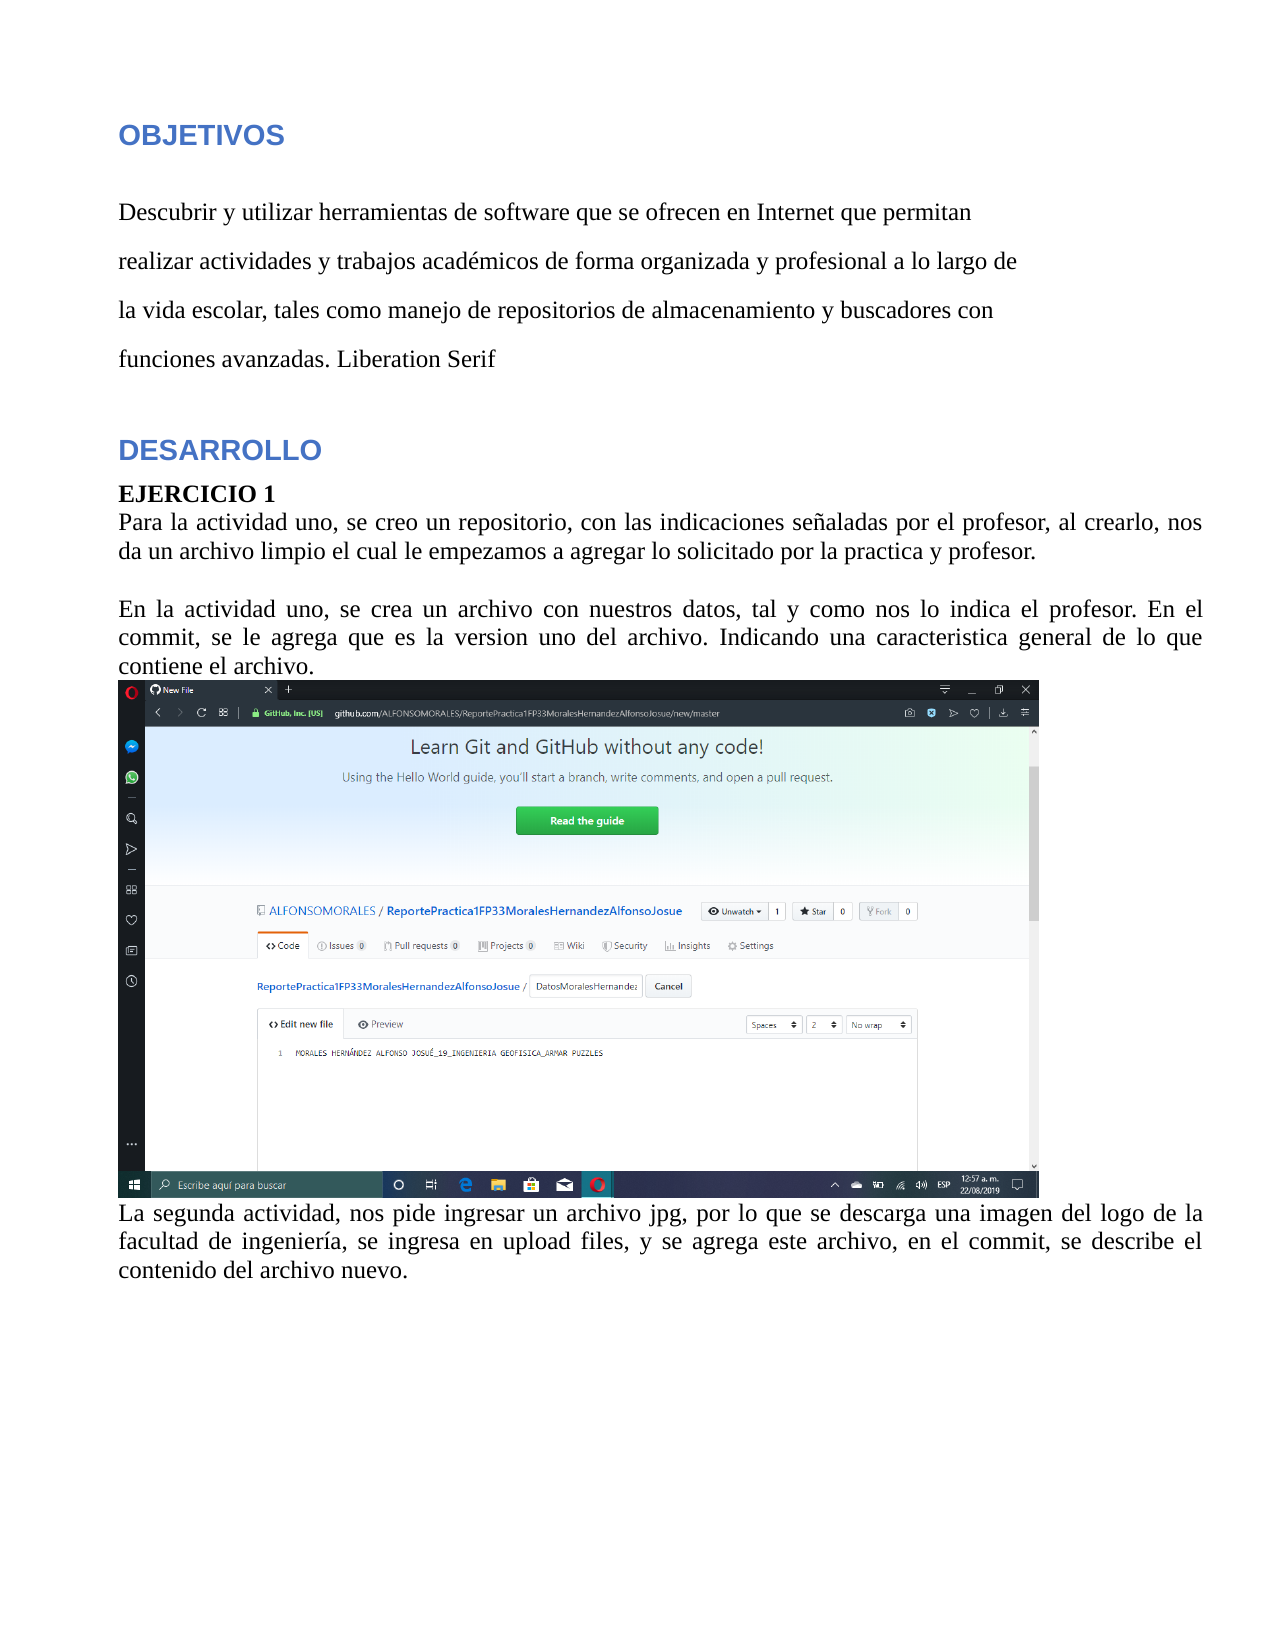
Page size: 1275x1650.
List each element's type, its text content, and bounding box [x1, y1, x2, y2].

text En la actividad uno, se crea un archivo con nuestros datos, tal y como nos lo indica el profesor. En el commit, se le agrega que es la version uno del archivo. Indicando una caracteristica general de lo que contiene el archivo. [118, 594, 1205, 680]
subtitle DESARROLLO [118, 433, 1205, 466]
picture [118, 680, 1039, 1198]
text Para la actividad uno, se creo un repositorio, con las indicaciones señaladas por el profesor, al crearlo, nos da un archivo limpio el cual le empezamos a agregar lo solicitado por la practica y profesor. [118, 507, 1205, 565]
text la vida escolar, tales como manejo de repositorios de almacenamiento y buscadores con [118, 295, 1205, 324]
text La segunda actividad, nos pide ingresar un archivo jpg, por lo que se descarga una imagen del logo de la facultad de ingeniería, se ingresa en upload files, y se agrega este archivo, en el commit, se describe el contenido del archivo nuevo. [118, 1198, 1205, 1284]
text funciones avanzadas. Liberation Serif [118, 344, 1205, 373]
subtitle OBJETIVOS [118, 118, 1205, 185]
text Descubrir y utilizar herramientas de software que se ofrecen en Internet que permitan [118, 197, 1205, 226]
text realizar actividades y trabajos académicos de forma organizada y profesional a lo largo de [118, 246, 1205, 275]
text EJERCICIO 1 [118, 479, 1205, 507]
